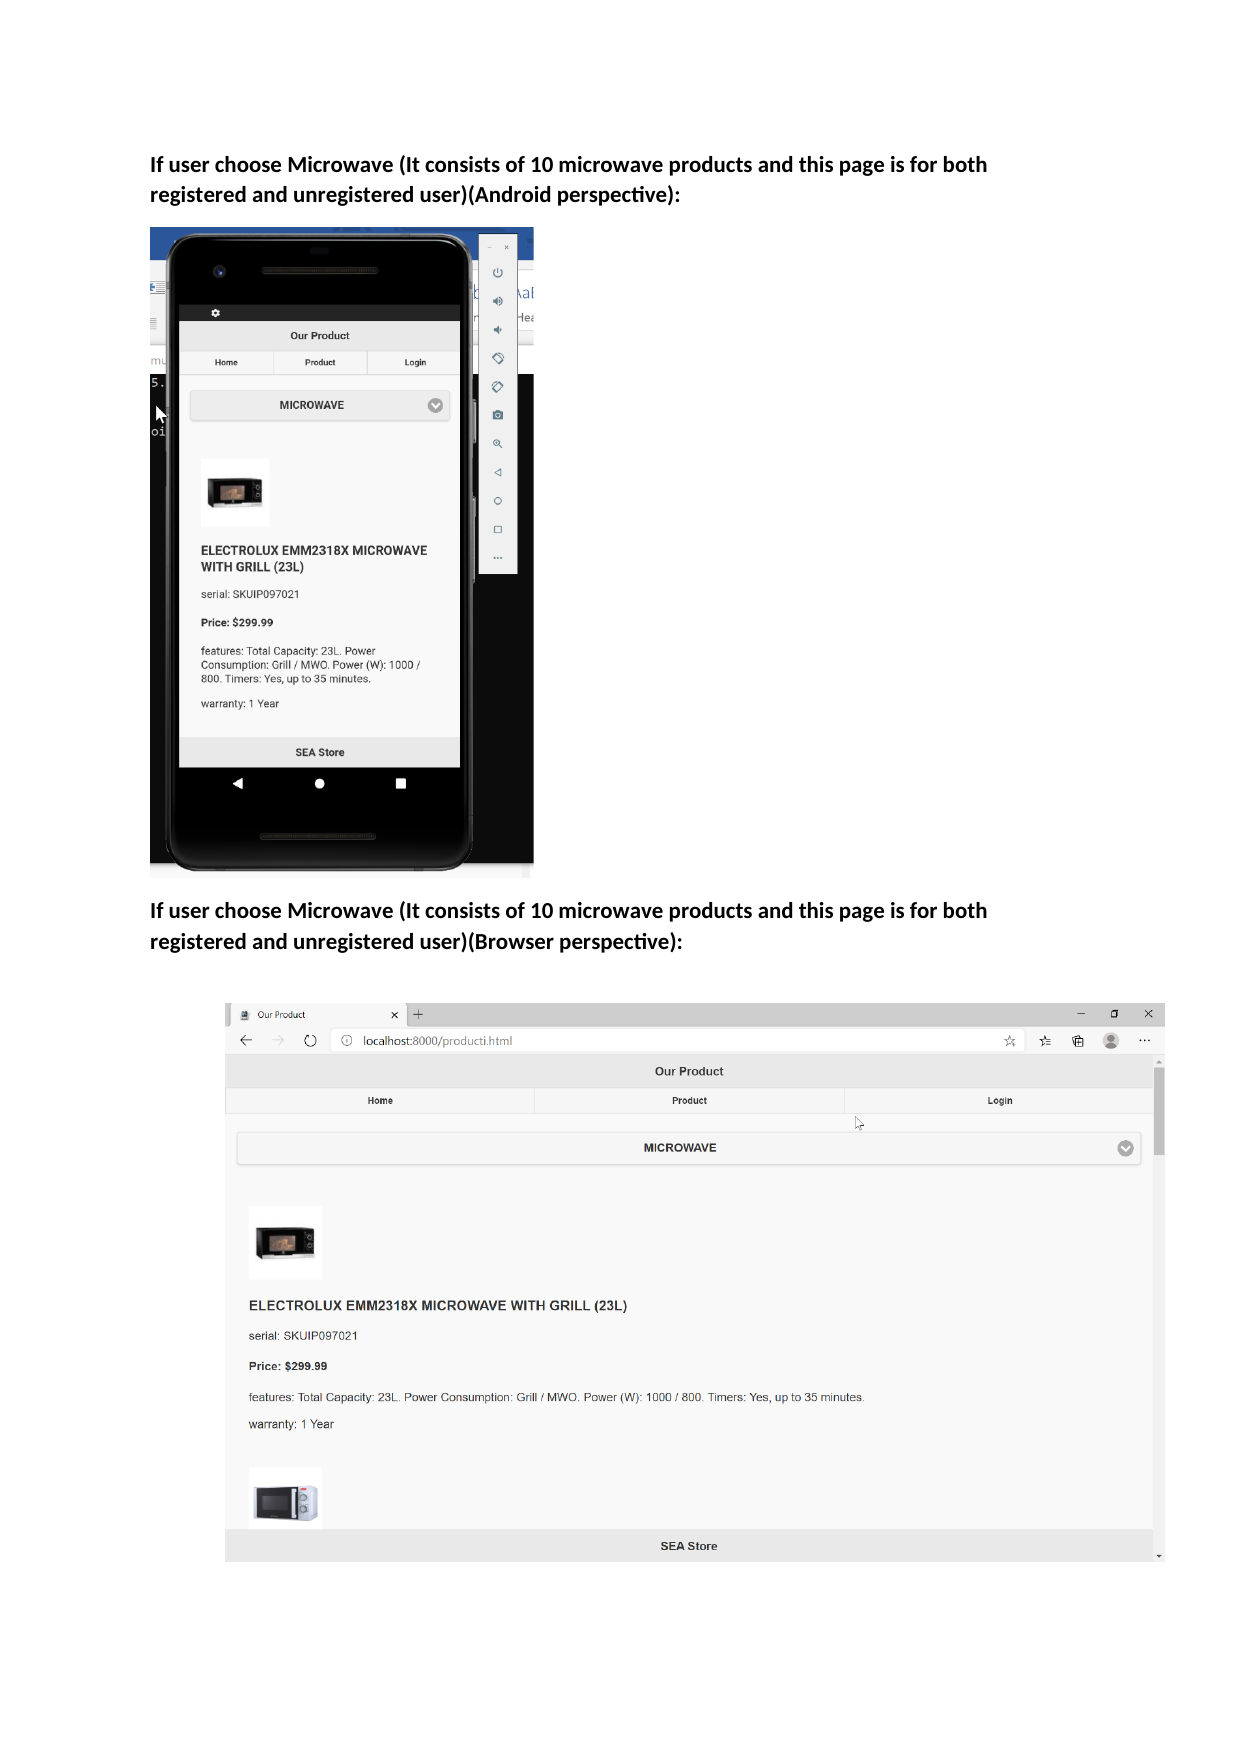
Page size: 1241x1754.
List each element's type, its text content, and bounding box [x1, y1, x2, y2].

text If user choose Microwave (It consists of 10 microwave products and this page is for both registered and unregistered user)(Browser perspective): [150, 897, 1090, 955]
text If user choose Microwave (It consists of 10 microwave products and this page is for both registered and unregistered user)(Android perspective): [150, 150, 1090, 208]
picture [225, 1003, 1165, 1562]
picture [150, 227, 534, 878]
